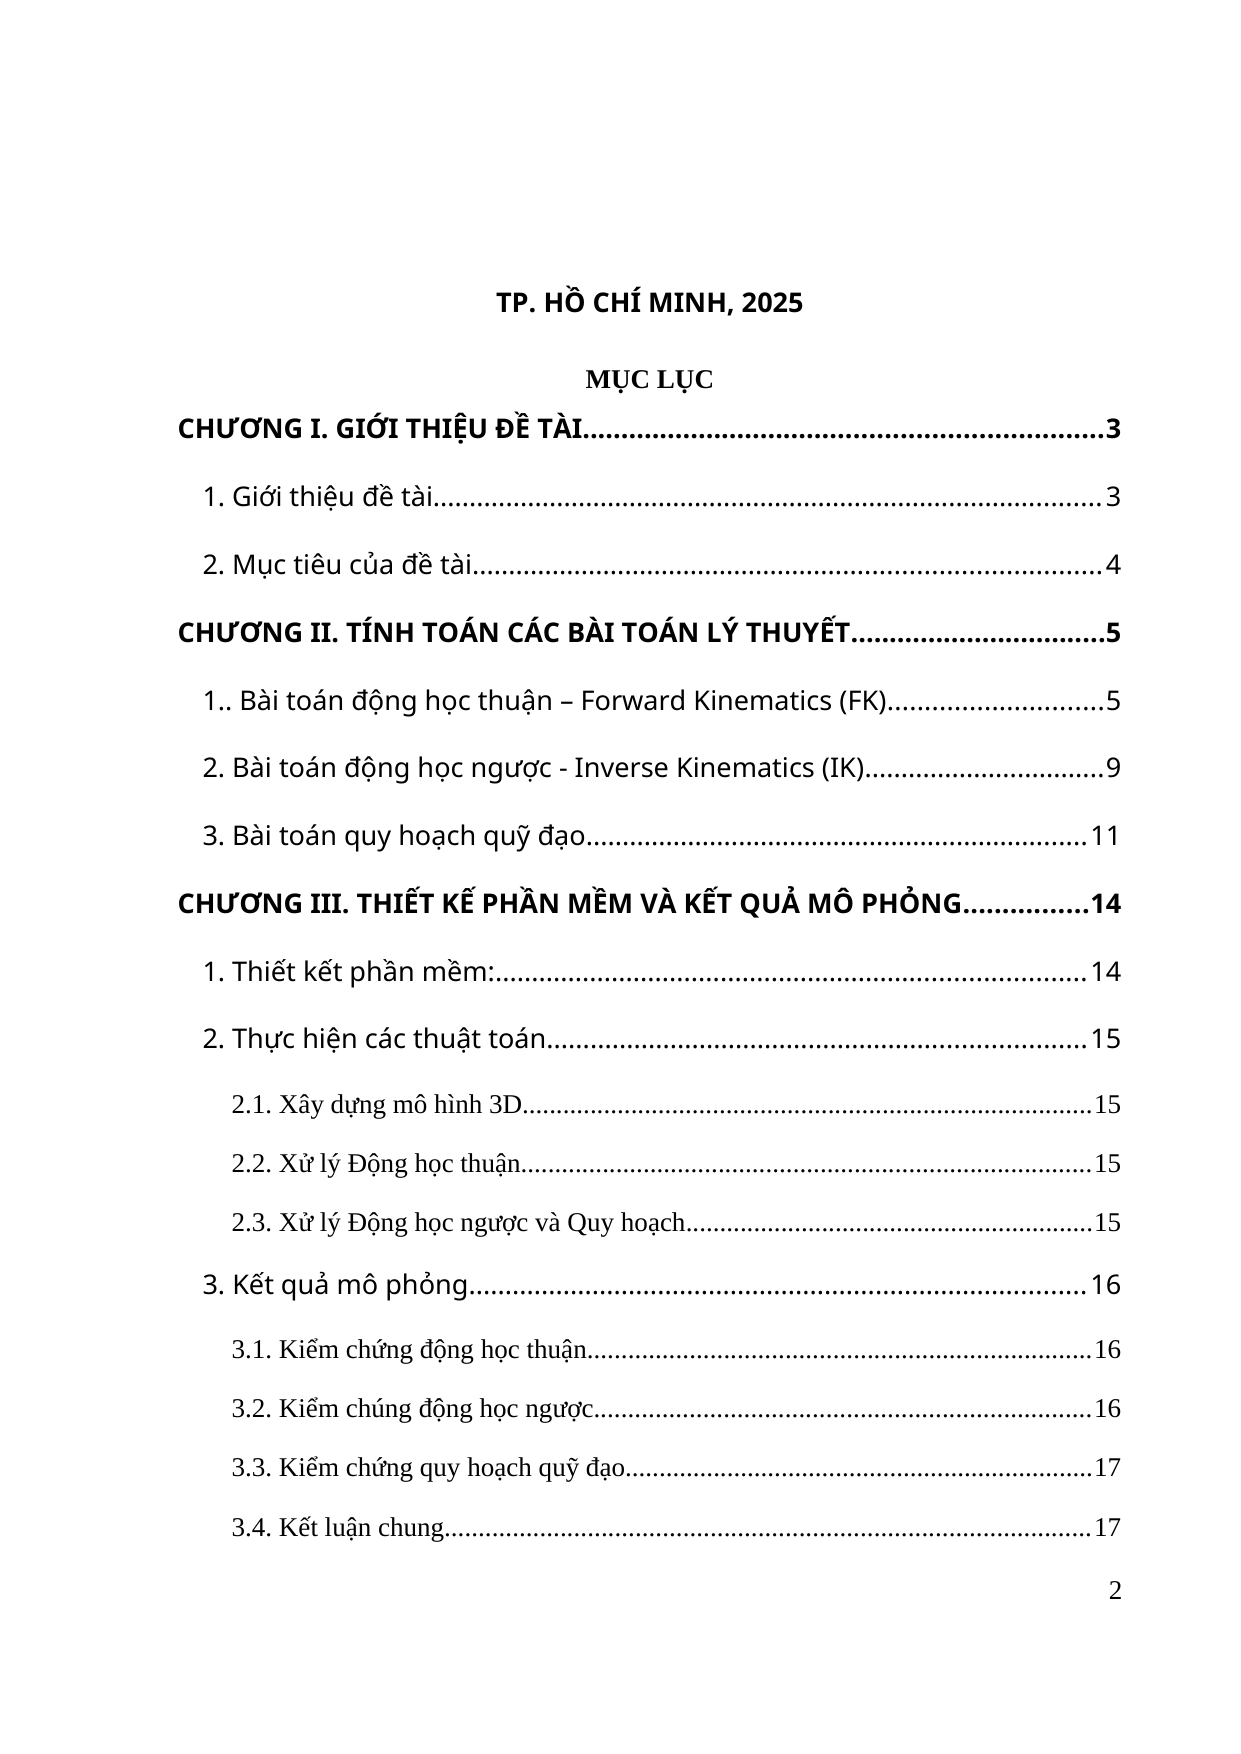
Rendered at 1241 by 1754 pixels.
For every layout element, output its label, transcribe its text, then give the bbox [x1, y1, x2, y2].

text TP. HỒ CHÍ MINH, 2025 [177, 283, 1122, 320]
